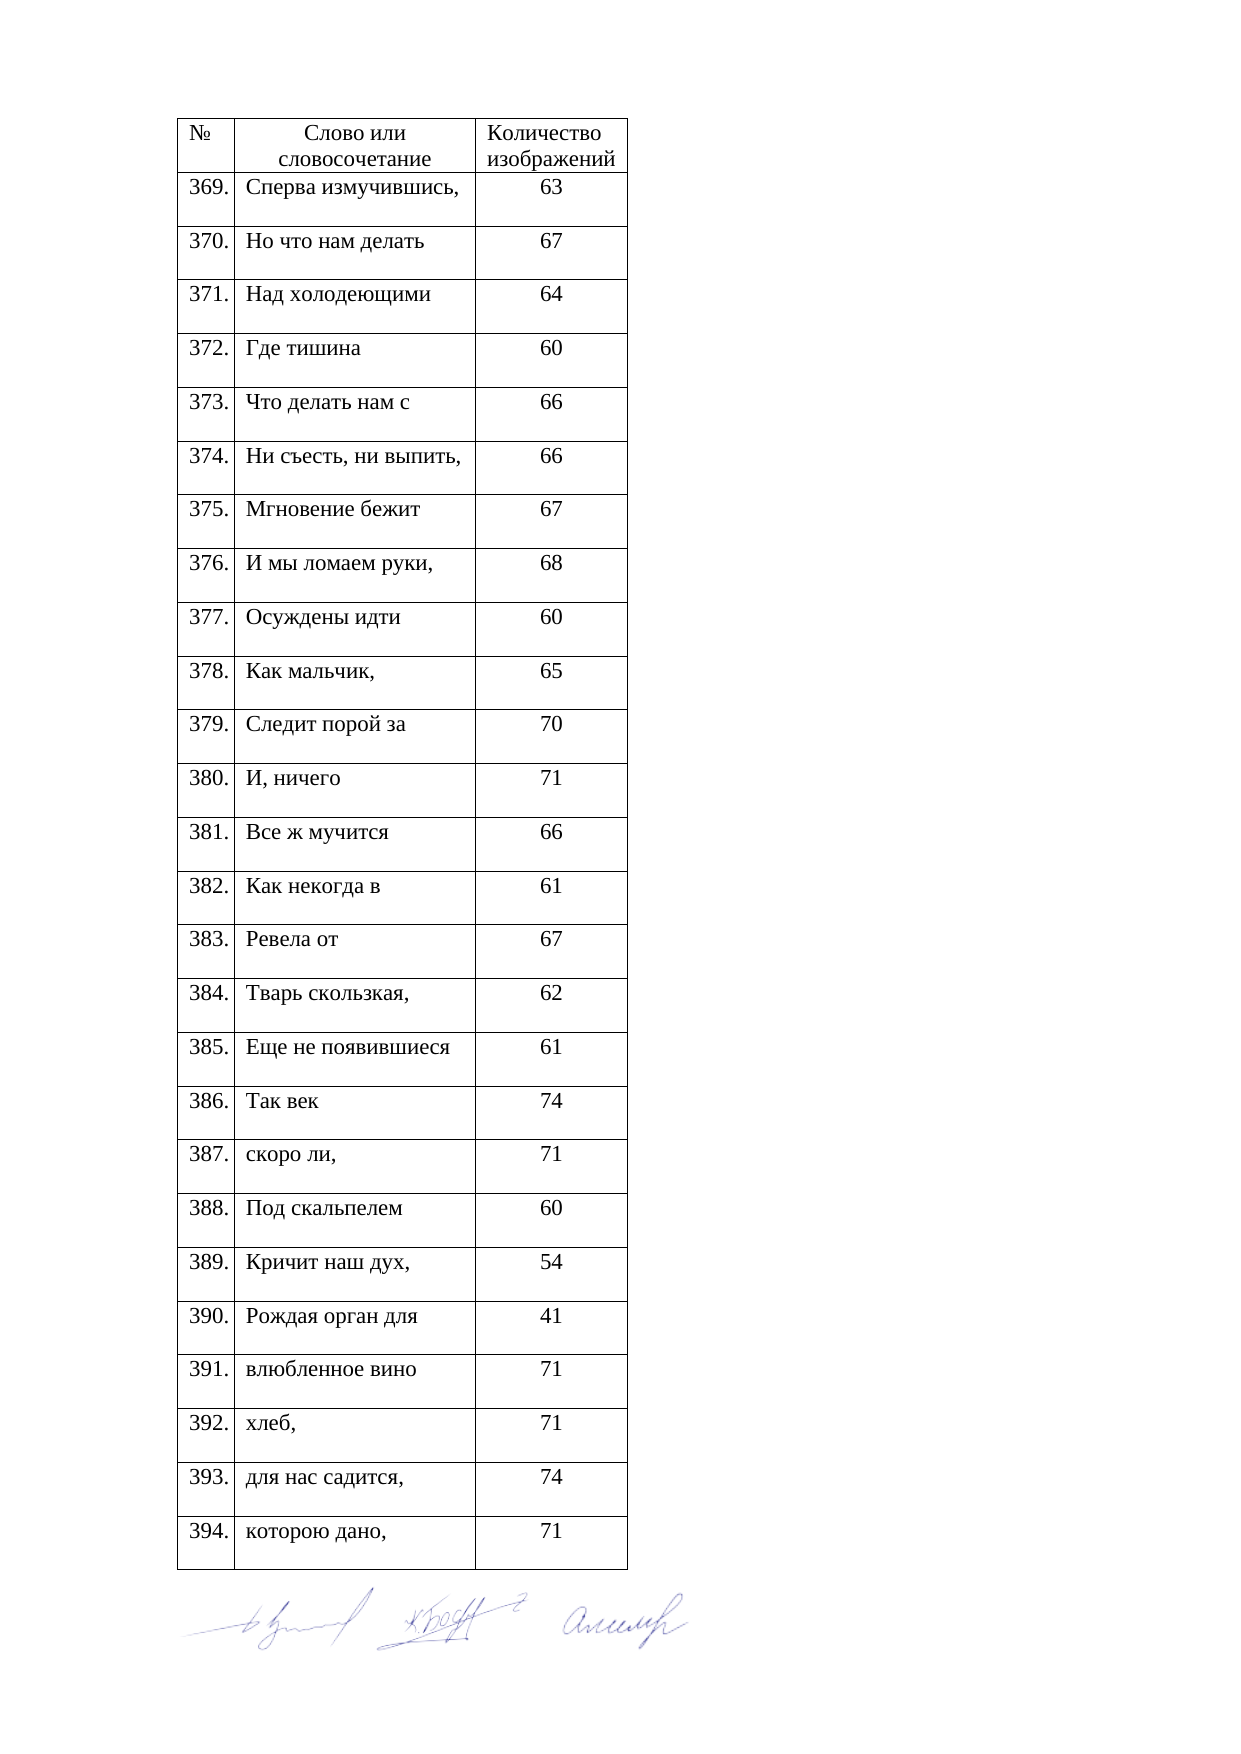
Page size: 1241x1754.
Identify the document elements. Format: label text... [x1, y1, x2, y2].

table_cell 63 [476, 173, 627, 226]
table_cell 66 [476, 818, 627, 871]
table_cell 64 [476, 280, 627, 333]
table_cell [178, 1087, 234, 1139]
table_cell Что делать нам с [235, 388, 475, 441]
table_cell Следит порой за [235, 710, 475, 763]
table_cell И, ничего [235, 764, 475, 817]
table_cell [178, 603, 234, 656]
table_cell 70 [476, 710, 627, 763]
table_cell Тварь скользкая, [235, 979, 475, 1032]
table_cell [178, 657, 234, 709]
table_cell 62 [476, 979, 627, 1032]
table_cell 66 [476, 442, 627, 494]
table_cell 67 [476, 495, 627, 548]
table_cell Все ж мучится [235, 818, 475, 871]
table_cell 67 [476, 925, 627, 978]
table_cell влюбленное вино [235, 1355, 475, 1408]
table_cell 61 [476, 872, 627, 924]
table_cell 65 [476, 657, 627, 709]
table_cell 71 [476, 764, 627, 817]
table_cell 67 [476, 227, 627, 279]
table_cell 54 [476, 1248, 627, 1301]
table_cell хлеб, [235, 1409, 475, 1462]
table_cell 60 [476, 334, 627, 387]
table_cell Кричит наш дух, [235, 1248, 475, 1301]
table_cell Как мальчик, [235, 657, 475, 709]
table_cell [178, 1355, 234, 1408]
table_cell Ревела от [235, 925, 475, 978]
table_cell 71 [476, 1517, 627, 1569]
table_cell 74 [476, 1087, 627, 1139]
table_cell Мгновение бежит [235, 495, 475, 548]
table_cell [178, 710, 234, 763]
table_cell Так век [235, 1087, 475, 1139]
table_header Количество изображений [476, 119, 627, 172]
table_cell [178, 1194, 234, 1247]
table_cell 68 [476, 549, 627, 602]
table_cell Осуждены идти [235, 603, 475, 656]
table_cell [178, 442, 234, 494]
table_cell [178, 979, 234, 1032]
table_cell Где тишина [235, 334, 475, 387]
table_cell [178, 764, 234, 817]
table_cell Ни съесть, ни выпить, [235, 442, 475, 494]
table_cell [178, 1409, 234, 1462]
table_cell [178, 334, 234, 387]
table_cell [178, 1463, 234, 1516]
table_cell Под скальпелем [235, 1194, 475, 1247]
table_cell 60 [476, 603, 627, 656]
table_cell Как некогда в [235, 872, 475, 924]
table_cell [178, 1033, 234, 1086]
table_cell Еще не появившиеся [235, 1033, 475, 1086]
table_cell [178, 173, 234, 226]
table_cell [178, 280, 234, 333]
table_cell [178, 1248, 234, 1301]
table_cell И мы ломаем руки, [235, 549, 475, 602]
table_cell [178, 495, 234, 548]
table_cell Но что нам делать [235, 227, 475, 279]
table_cell [178, 388, 234, 441]
table_cell для нас садится, [235, 1463, 475, 1516]
table_cell [178, 227, 234, 279]
table_cell [178, 1140, 234, 1193]
table_header № [178, 119, 234, 172]
table_cell Над холодеющими [235, 280, 475, 333]
table_cell [178, 1302, 234, 1354]
table_cell 71 [476, 1409, 627, 1462]
table_cell 66 [476, 388, 627, 441]
table_cell скоро ли, [235, 1140, 475, 1193]
table_cell 74 [476, 1463, 627, 1516]
table_cell [178, 1517, 234, 1569]
table_cell 61 [476, 1033, 627, 1086]
table_cell [178, 818, 234, 871]
table_cell [178, 549, 234, 602]
table_cell [178, 872, 234, 924]
table_cell 71 [476, 1140, 627, 1193]
table_header Слово или словосочетание [235, 119, 475, 172]
table_cell Сперва измучившись, [235, 173, 475, 226]
table_cell 71 [476, 1355, 627, 1408]
table_cell [178, 925, 234, 978]
table_cell 41 [476, 1302, 627, 1354]
table_cell Рождая орган для [235, 1302, 475, 1354]
table_cell 60 [476, 1194, 627, 1247]
table_cell которою дано, [235, 1517, 475, 1569]
